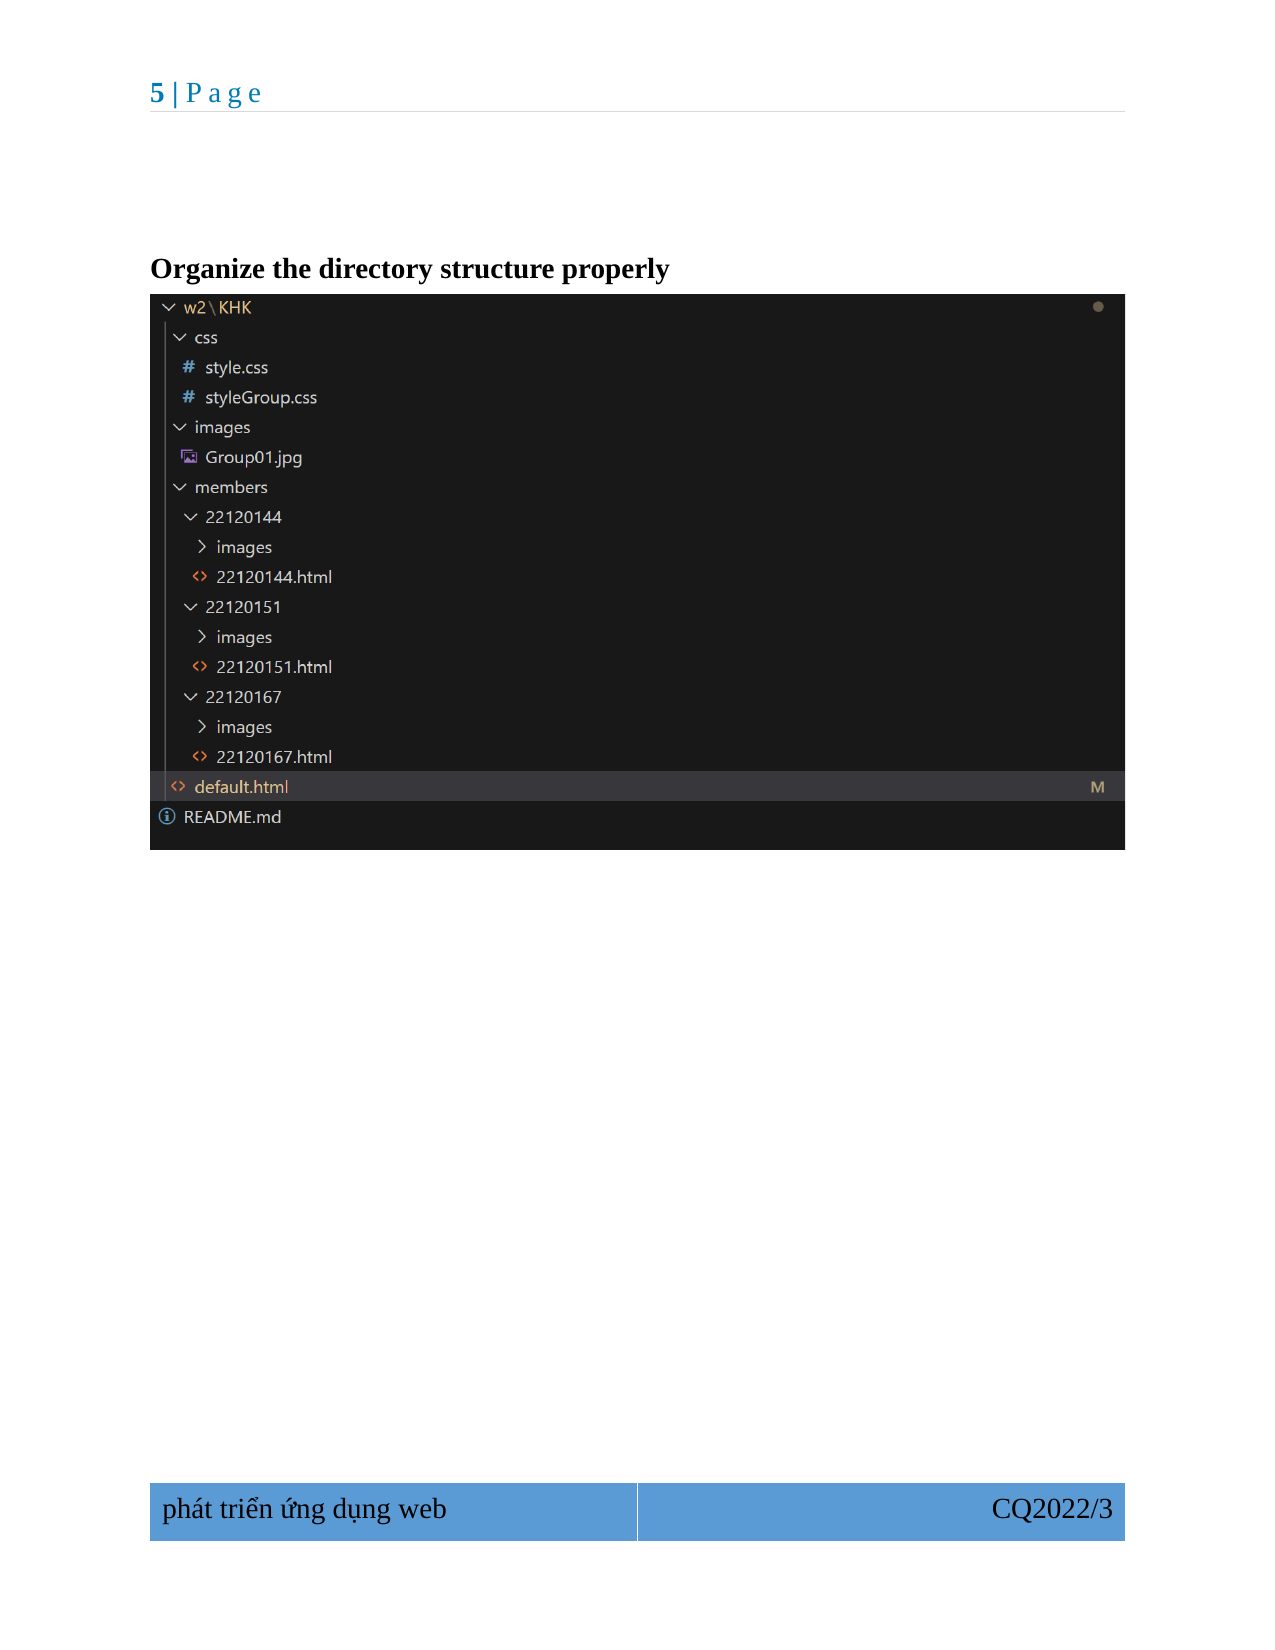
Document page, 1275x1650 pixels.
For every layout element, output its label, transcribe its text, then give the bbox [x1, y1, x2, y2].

picture [150, 294, 1125, 850]
subtitle Organize the directory structure properly [150, 251, 1125, 284]
